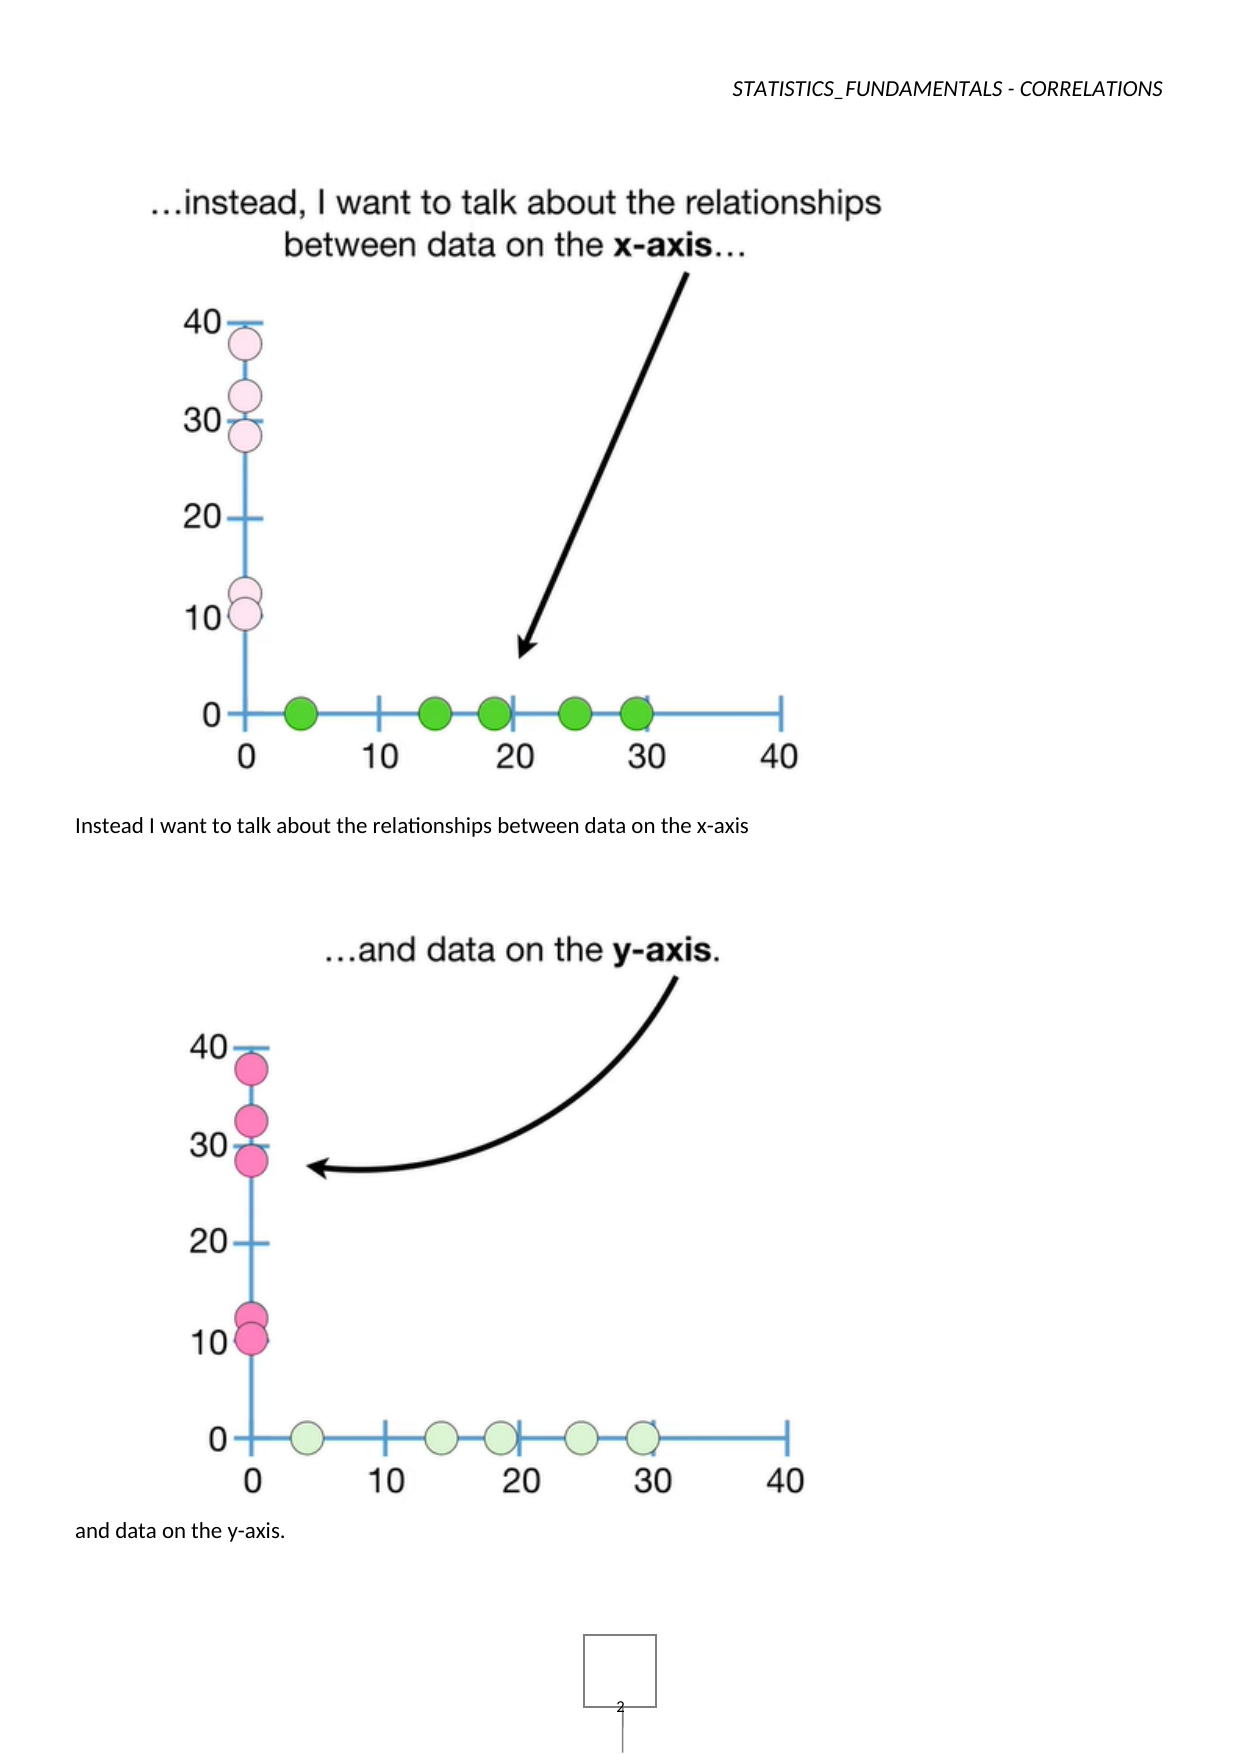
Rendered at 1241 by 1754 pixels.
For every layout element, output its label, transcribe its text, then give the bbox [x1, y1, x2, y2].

text Instead I want to talk about the relationships between data on the x-axis [75, 811, 1165, 839]
picture [75, 867, 952, 1516]
picture [75, 129, 1013, 812]
text and data on the y-axis. [75, 1516, 1165, 1544]
